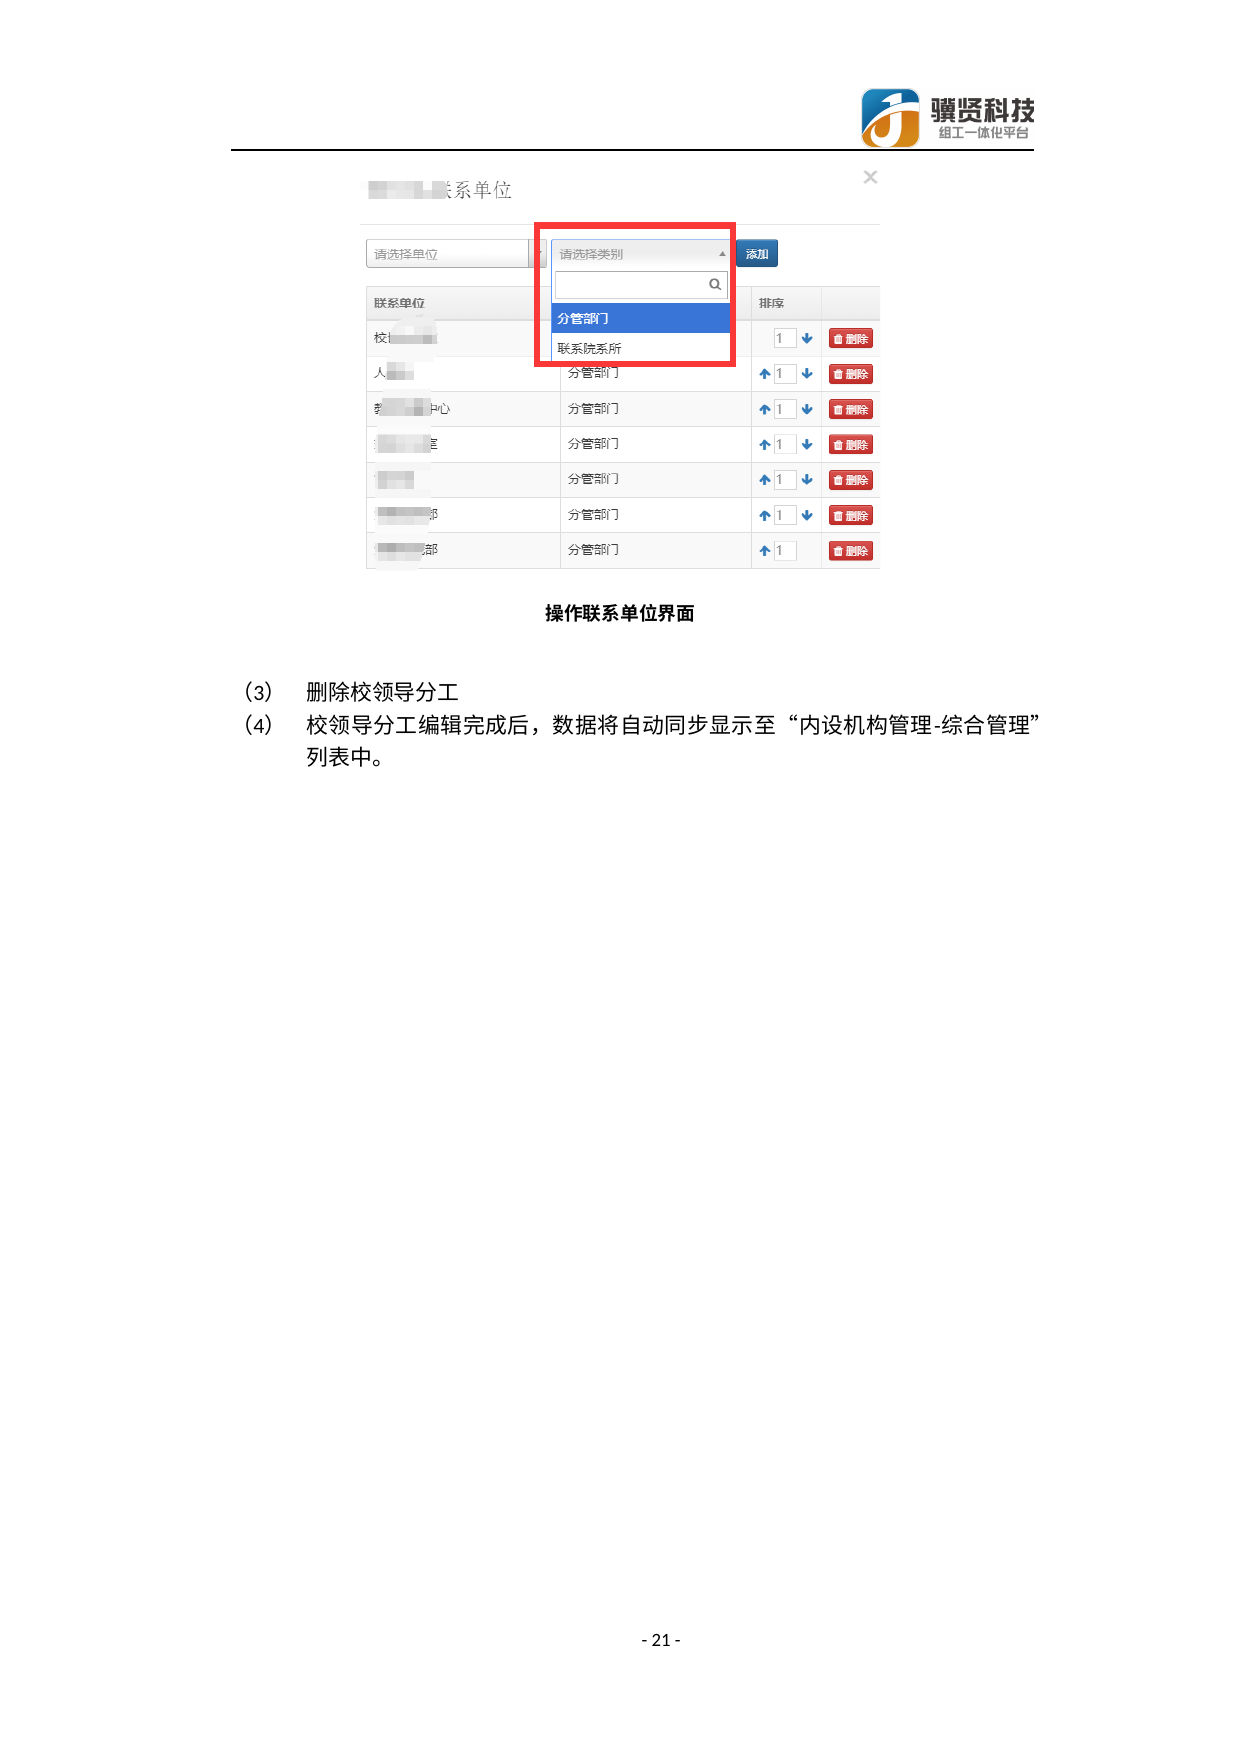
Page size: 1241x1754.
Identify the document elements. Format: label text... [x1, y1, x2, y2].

picture [861, 88, 1034, 148]
list 校领导分工编辑完成后，数据将自动同步显示至“内设机构管理-综合管理”列表中。 [231, 707, 1053, 772]
text 操作联系单位界面 [187, 596, 1053, 629]
picture [360, 162, 881, 580]
list 删除校领导分工 [231, 675, 1053, 707]
